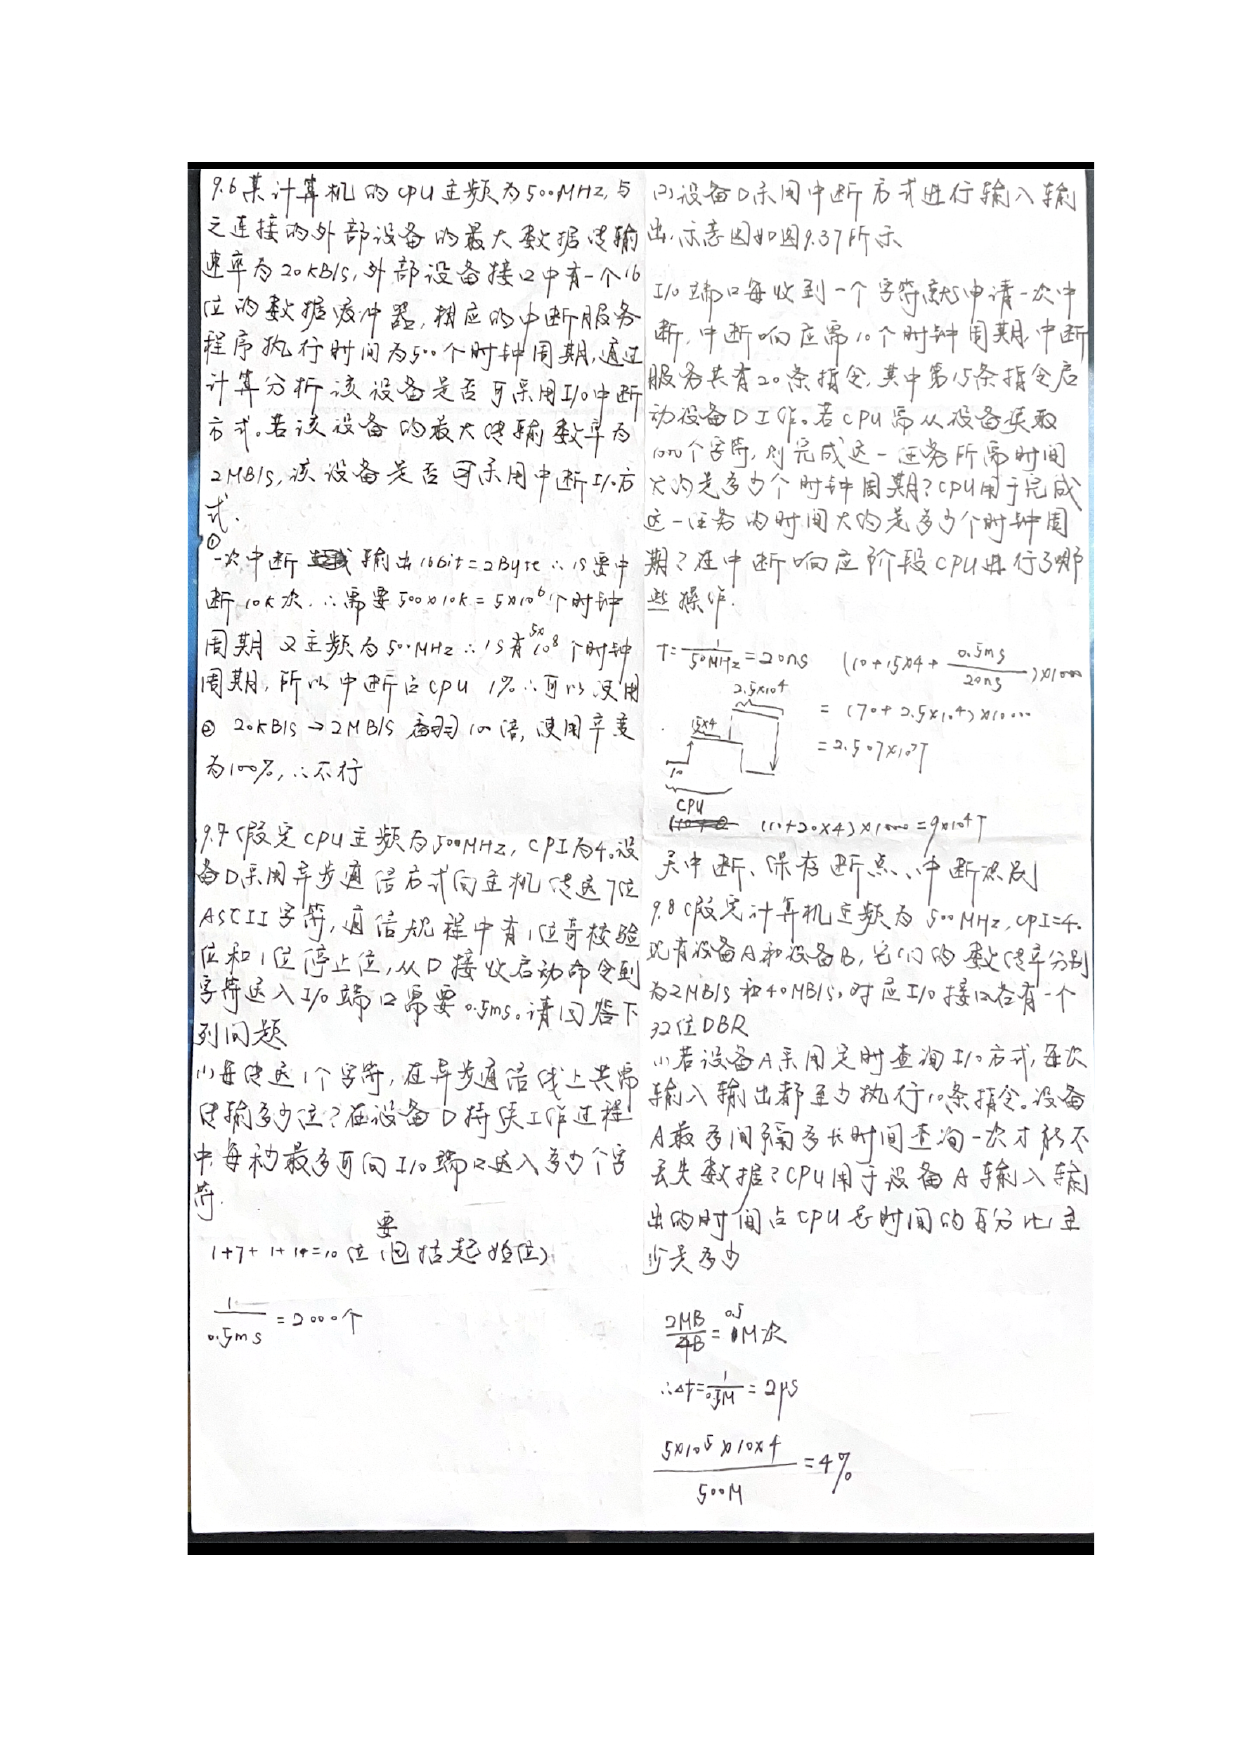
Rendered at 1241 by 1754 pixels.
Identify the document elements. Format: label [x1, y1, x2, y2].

picture [187, 162, 1095, 1555]
